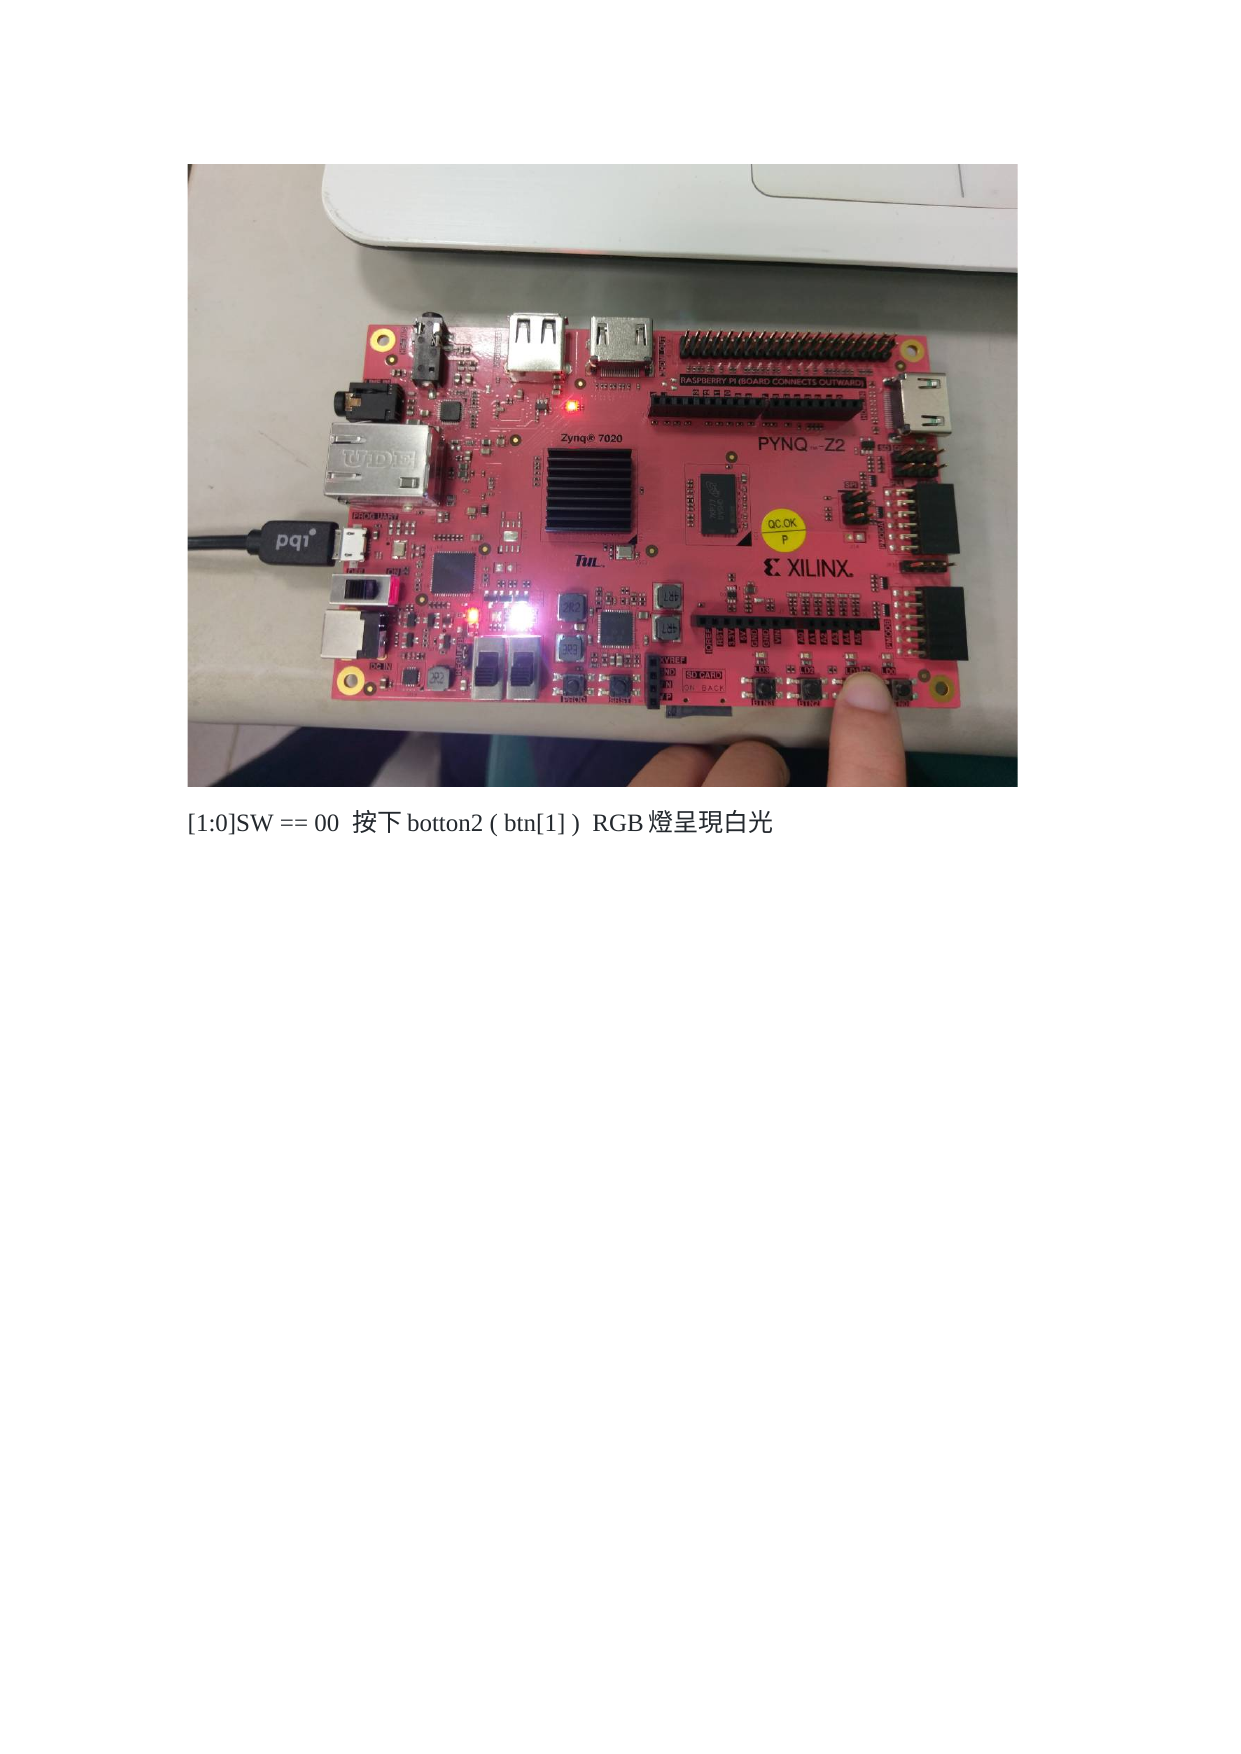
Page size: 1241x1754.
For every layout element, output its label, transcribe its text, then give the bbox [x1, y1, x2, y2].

picture [187, 164, 1018, 787]
